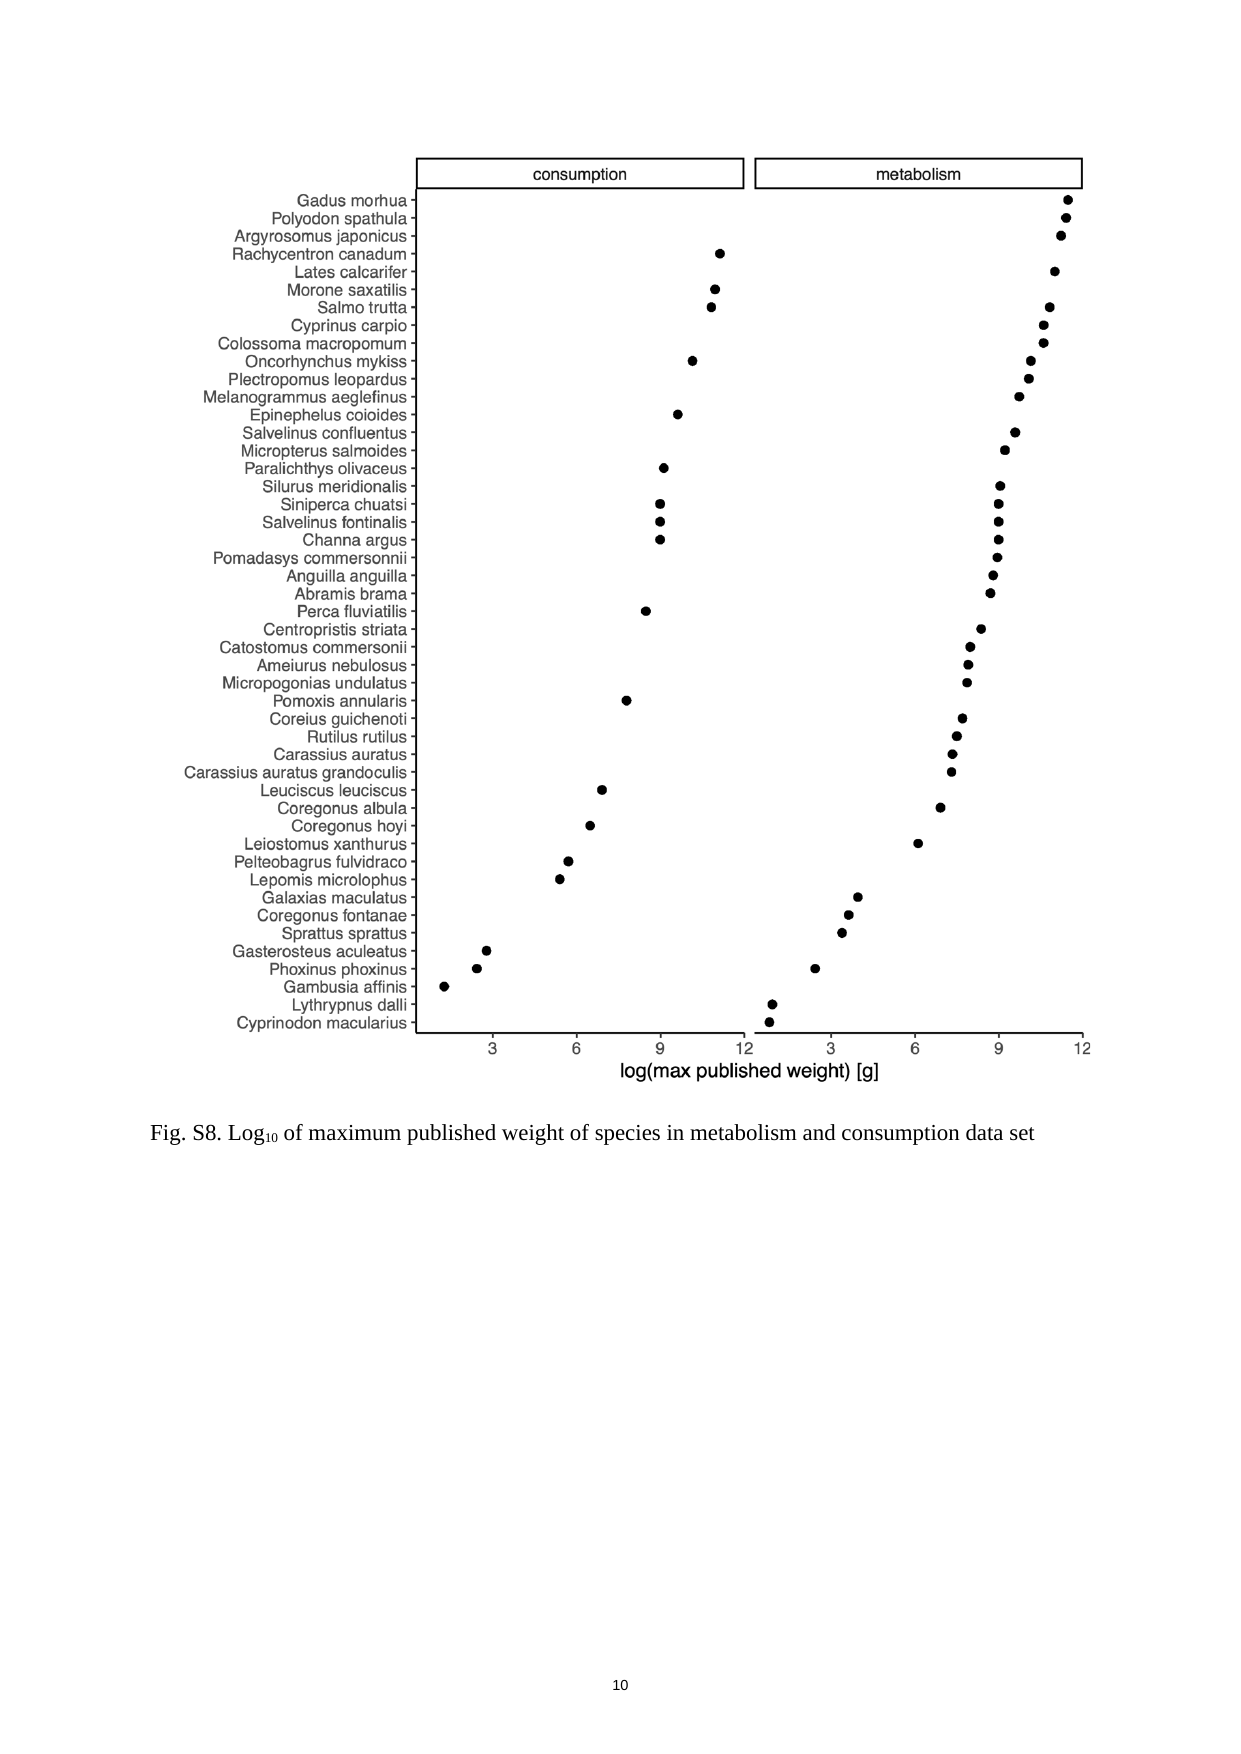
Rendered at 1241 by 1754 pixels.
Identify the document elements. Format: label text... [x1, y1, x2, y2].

text Fig. S8. Log10 of maximum published weight of species in metabolism and consumption data set [150, 1119, 1090, 1145]
picture [150, 150, 1091, 1091]
